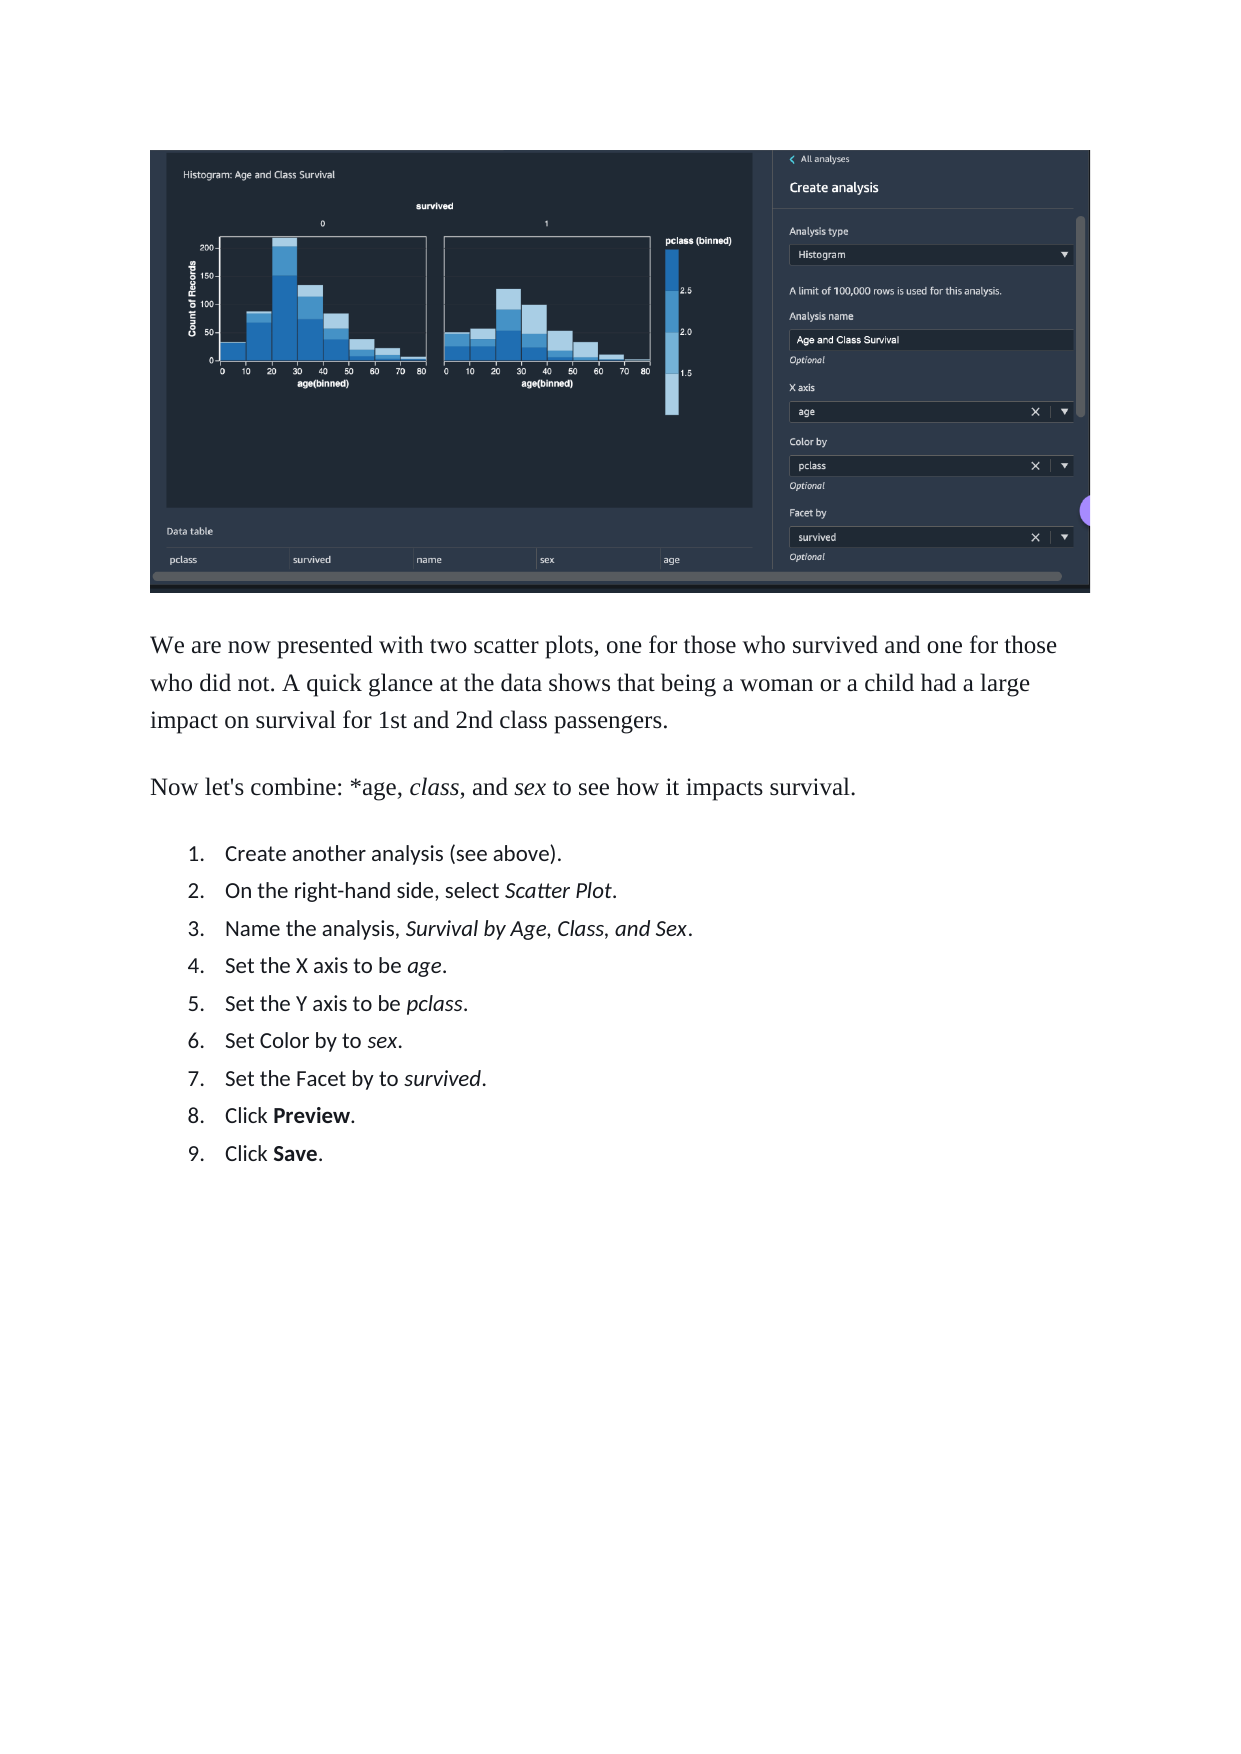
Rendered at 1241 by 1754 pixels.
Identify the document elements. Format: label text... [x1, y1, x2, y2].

list Click Preview. [187, 1092, 1090, 1130]
list Set the Facet by to survived. [187, 1055, 1090, 1092]
list Click Save. [187, 1130, 1090, 1167]
list Set the X axis to be age. [187, 942, 1090, 980]
list Set Color by to sex. [187, 1017, 1090, 1055]
list Set the Y axis to be pclass. [187, 980, 1090, 1017]
list Create another analysis (see above). [187, 830, 1090, 867]
list On the right-hand side, select Scatter Plot. [187, 867, 1090, 905]
picture [150, 150, 1091, 593]
text We are now presented with two scatter plots, one for those who survived and one for those who did not. A quick glance at the data shows that being a woman or a child had a large impact on survival for 1st and 2nd class passengers. [150, 621, 1090, 734]
text Now let's combine: *age, class, and sex to see how it impacts survival. [150, 763, 1090, 801]
list Name the analysis, Survival by Age, Class, and Sex. [187, 905, 1090, 942]
